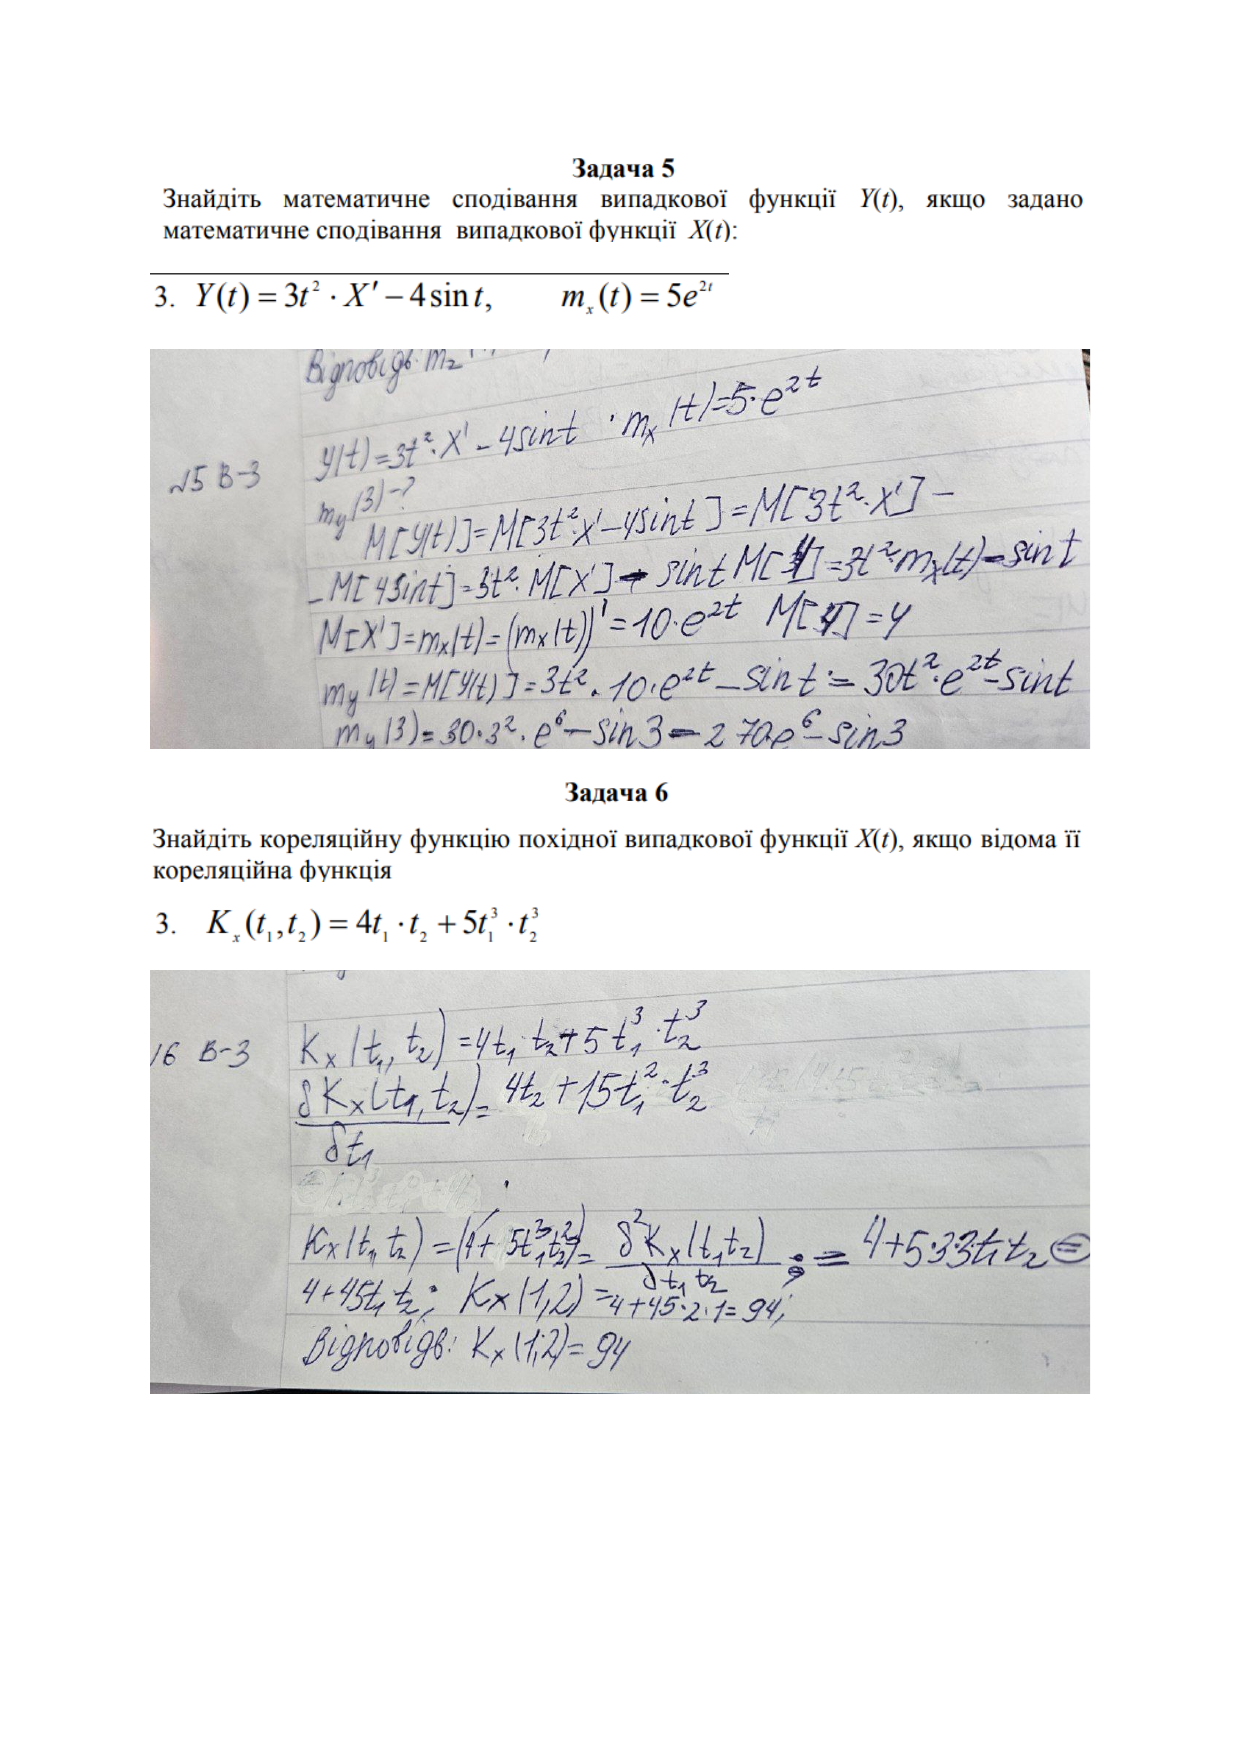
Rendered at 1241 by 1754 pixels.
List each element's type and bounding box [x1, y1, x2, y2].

picture [150, 150, 1091, 242]
picture [150, 272, 729, 319]
picture [150, 779, 1091, 882]
picture [150, 896, 553, 956]
picture [150, 349, 1091, 749]
picture [150, 970, 1091, 1394]
